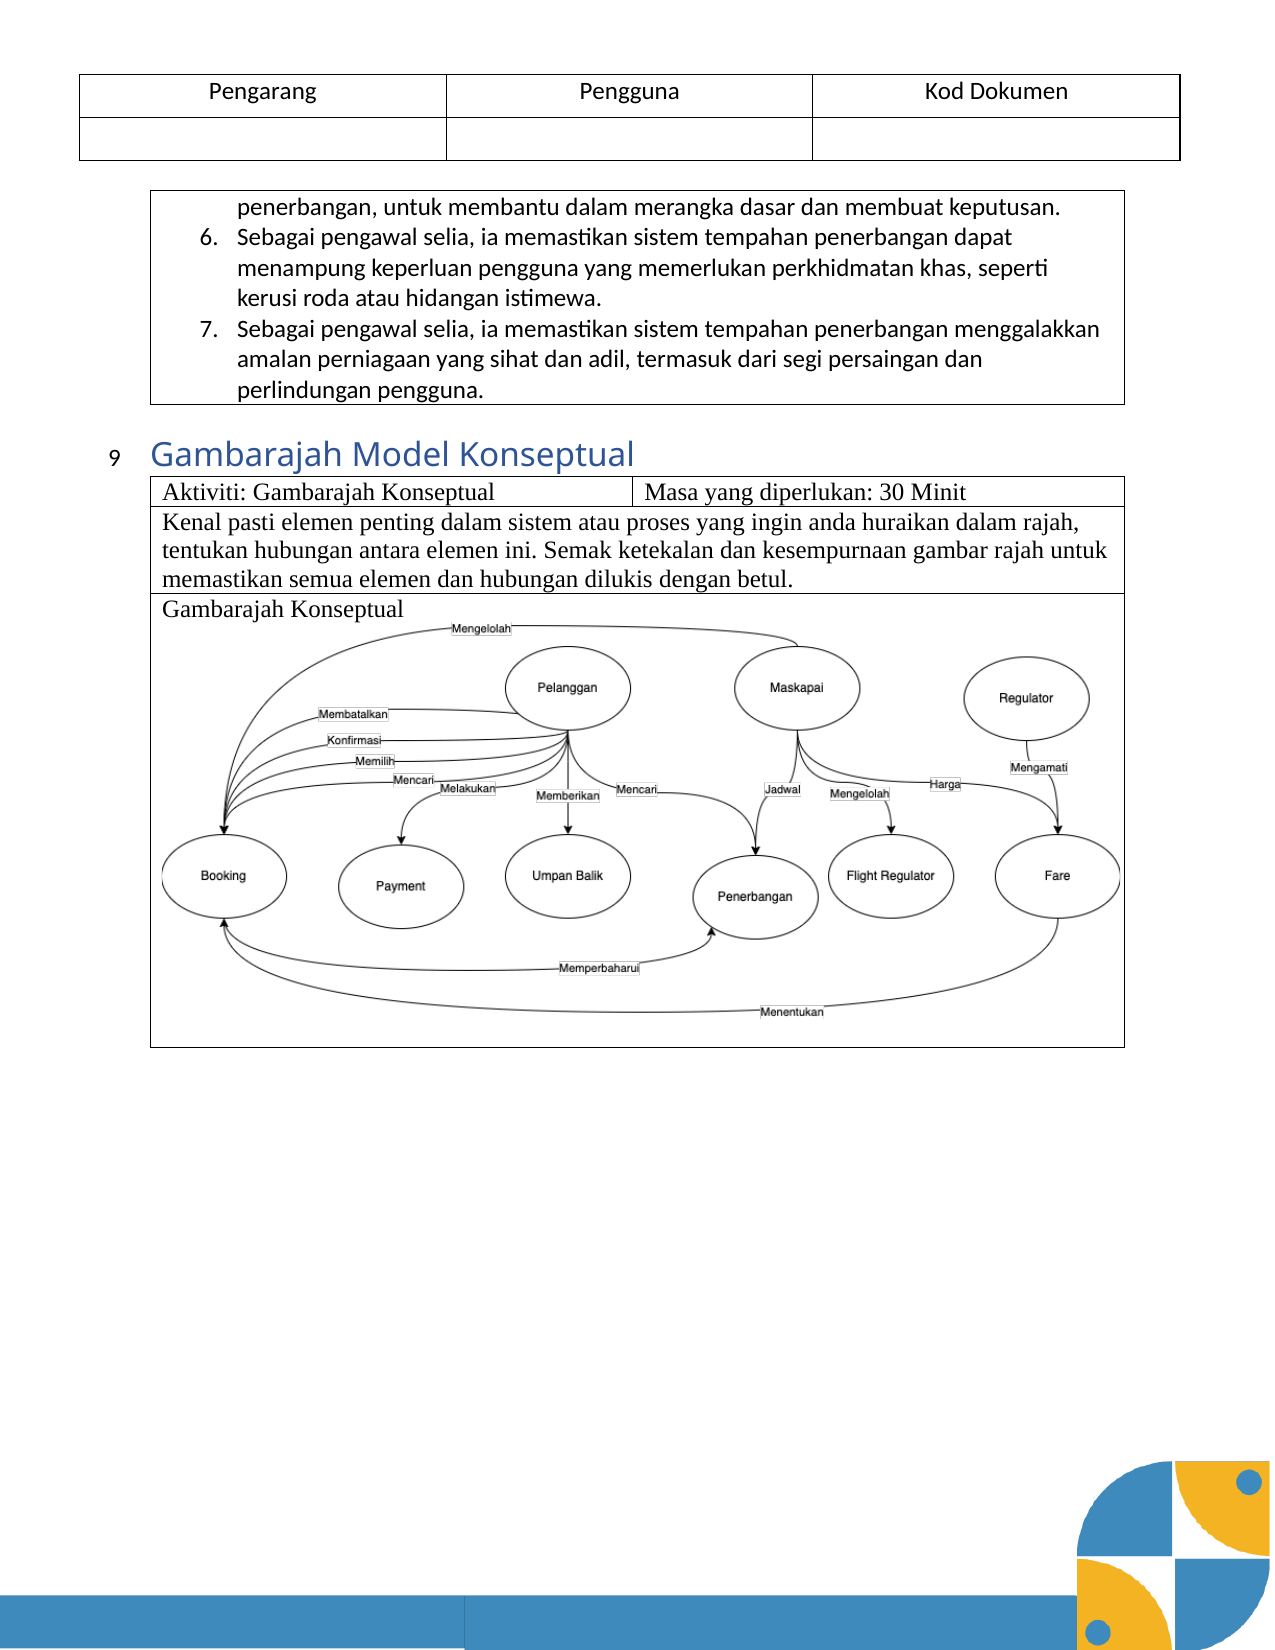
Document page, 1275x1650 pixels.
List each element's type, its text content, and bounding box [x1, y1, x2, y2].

subtitle Gambarajah Model Konseptual [150, 430, 1125, 476]
table_cell Kenal pasti elemen penting dalam sistem atau proses yang ingin anda huraikan dalam rajah, tentukan hubungan antara elemen ini. Semak ketekalan dan kesempurnaan gambar rajah untuk memastikan semua elemen dan hubungan dilukis dengan betul. [151, 507, 1124, 593]
table_header Masa yang diperlukan: 30 Minit [633, 477, 1124, 506]
table_cell Gambarajah Konseptual [151, 594, 1124, 1047]
table_header Aktiviti: Gambarajah Konseptual [151, 477, 632, 506]
picture [379, 1376, 1275, 1650]
picture [161, 622, 1121, 1019]
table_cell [151, 191, 1124, 404]
